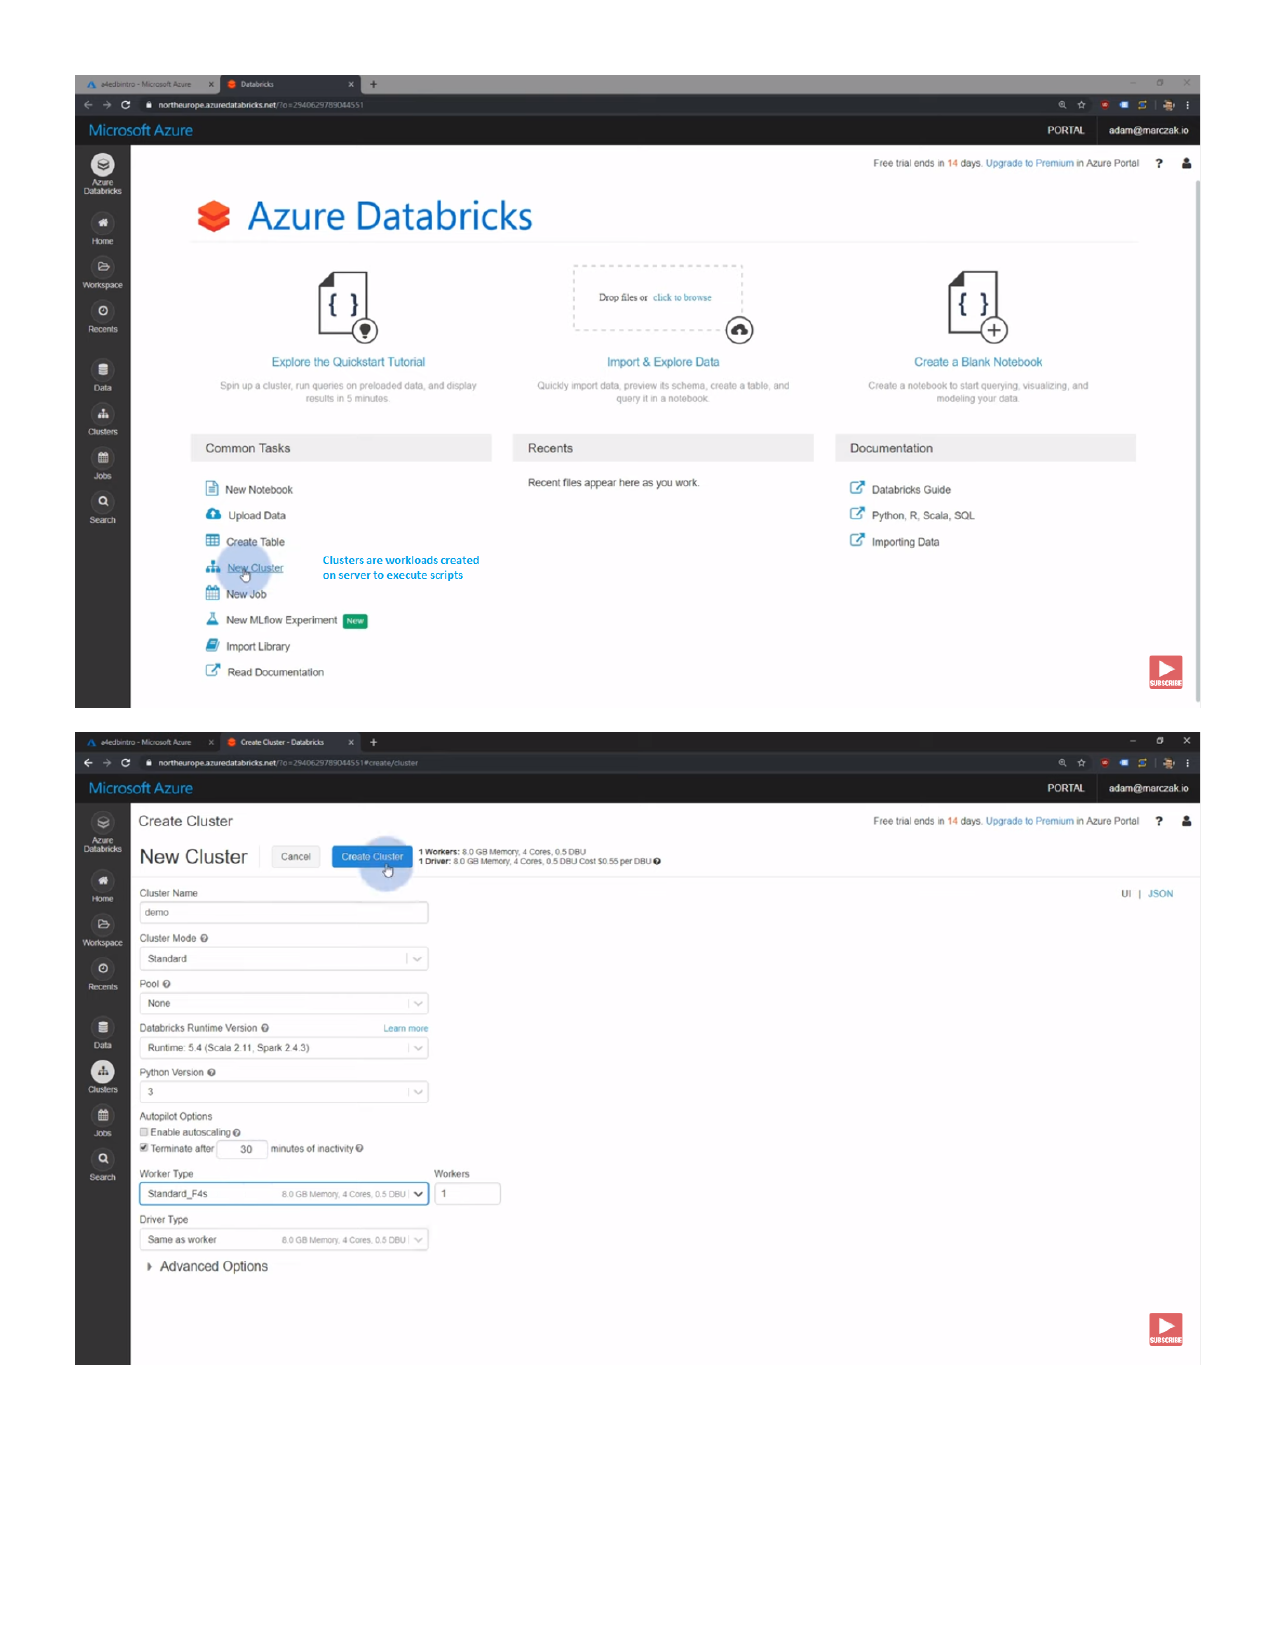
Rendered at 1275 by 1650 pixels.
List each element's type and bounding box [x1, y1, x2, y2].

picture [75, 75, 1200, 708]
picture [75, 732, 1200, 1365]
